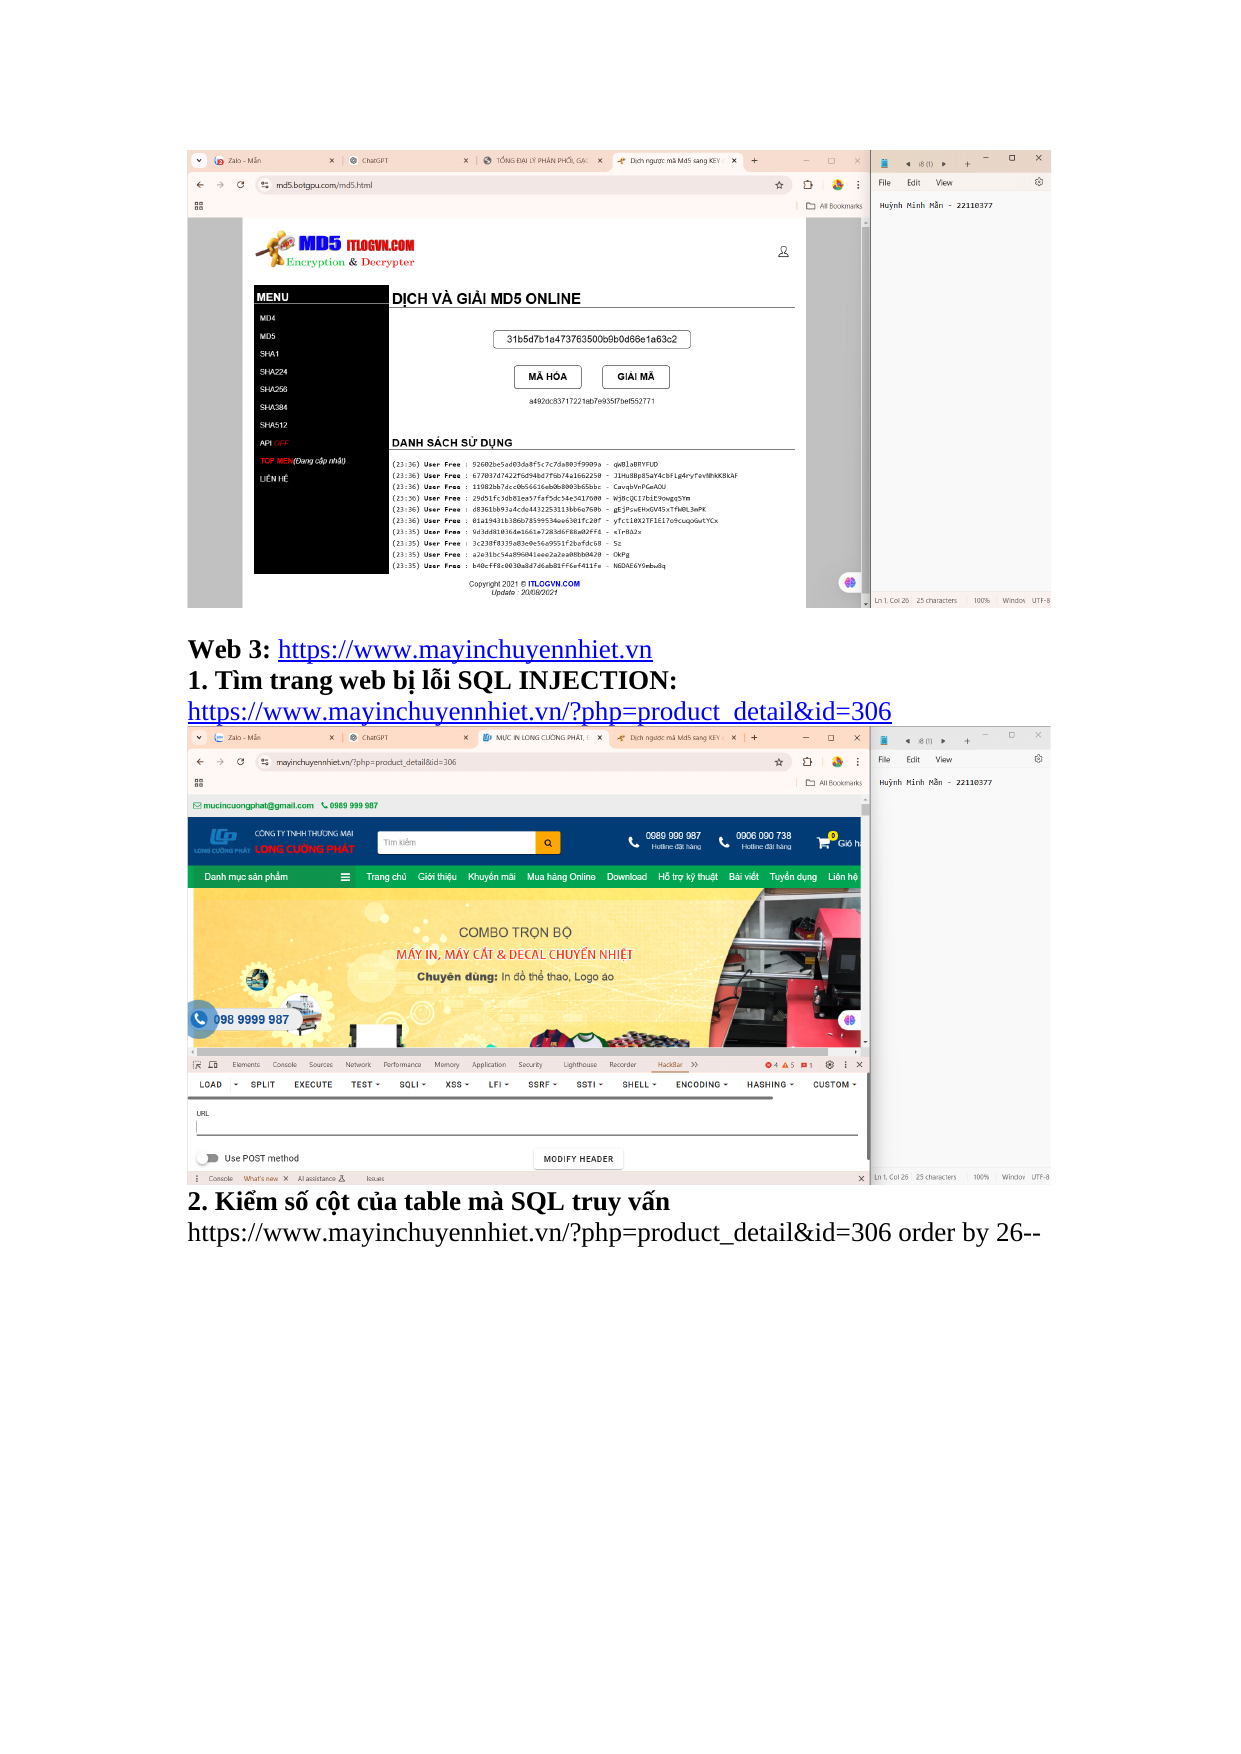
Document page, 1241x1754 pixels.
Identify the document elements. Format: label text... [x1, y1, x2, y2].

picture [187, 150, 1052, 608]
picture [187, 726, 1051, 1185]
list https://www.mayinchuyennhiet.vn/?php=product_detail&id=306 [187, 695, 1053, 726]
list Tìm trang web bị lỗi SQL INJECTION: [187, 664, 1053, 695]
list https://www.mayinchuyennhiet.vn/?php=product_detail&id=306 order by 26-- [187, 1216, 1053, 1247]
list Web 3: https://www.mayinchuyennhiet.vn [187, 633, 1053, 664]
list Kiểm số cột của table mà SQL truy vấn [187, 1184, 1053, 1216]
